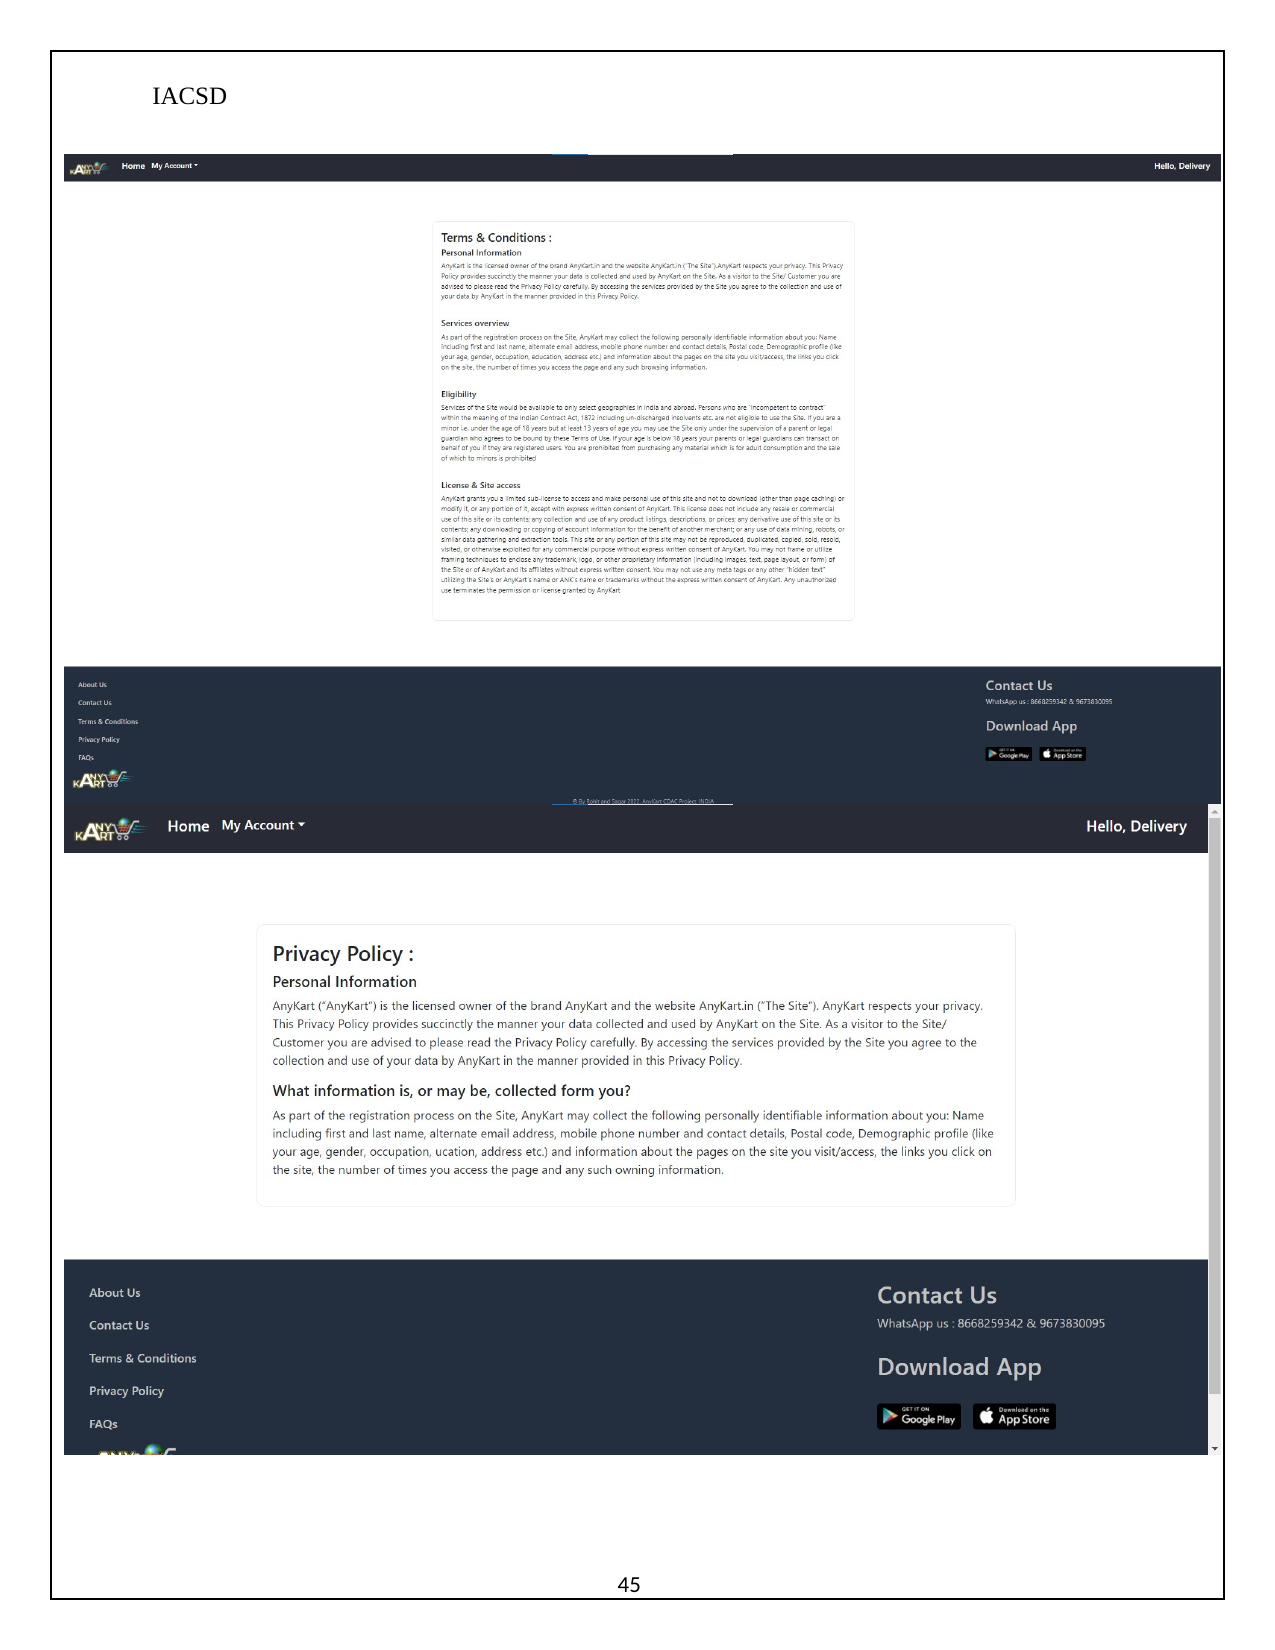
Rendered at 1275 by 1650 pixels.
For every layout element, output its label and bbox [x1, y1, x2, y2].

picture [64, 154, 1221, 1455]
